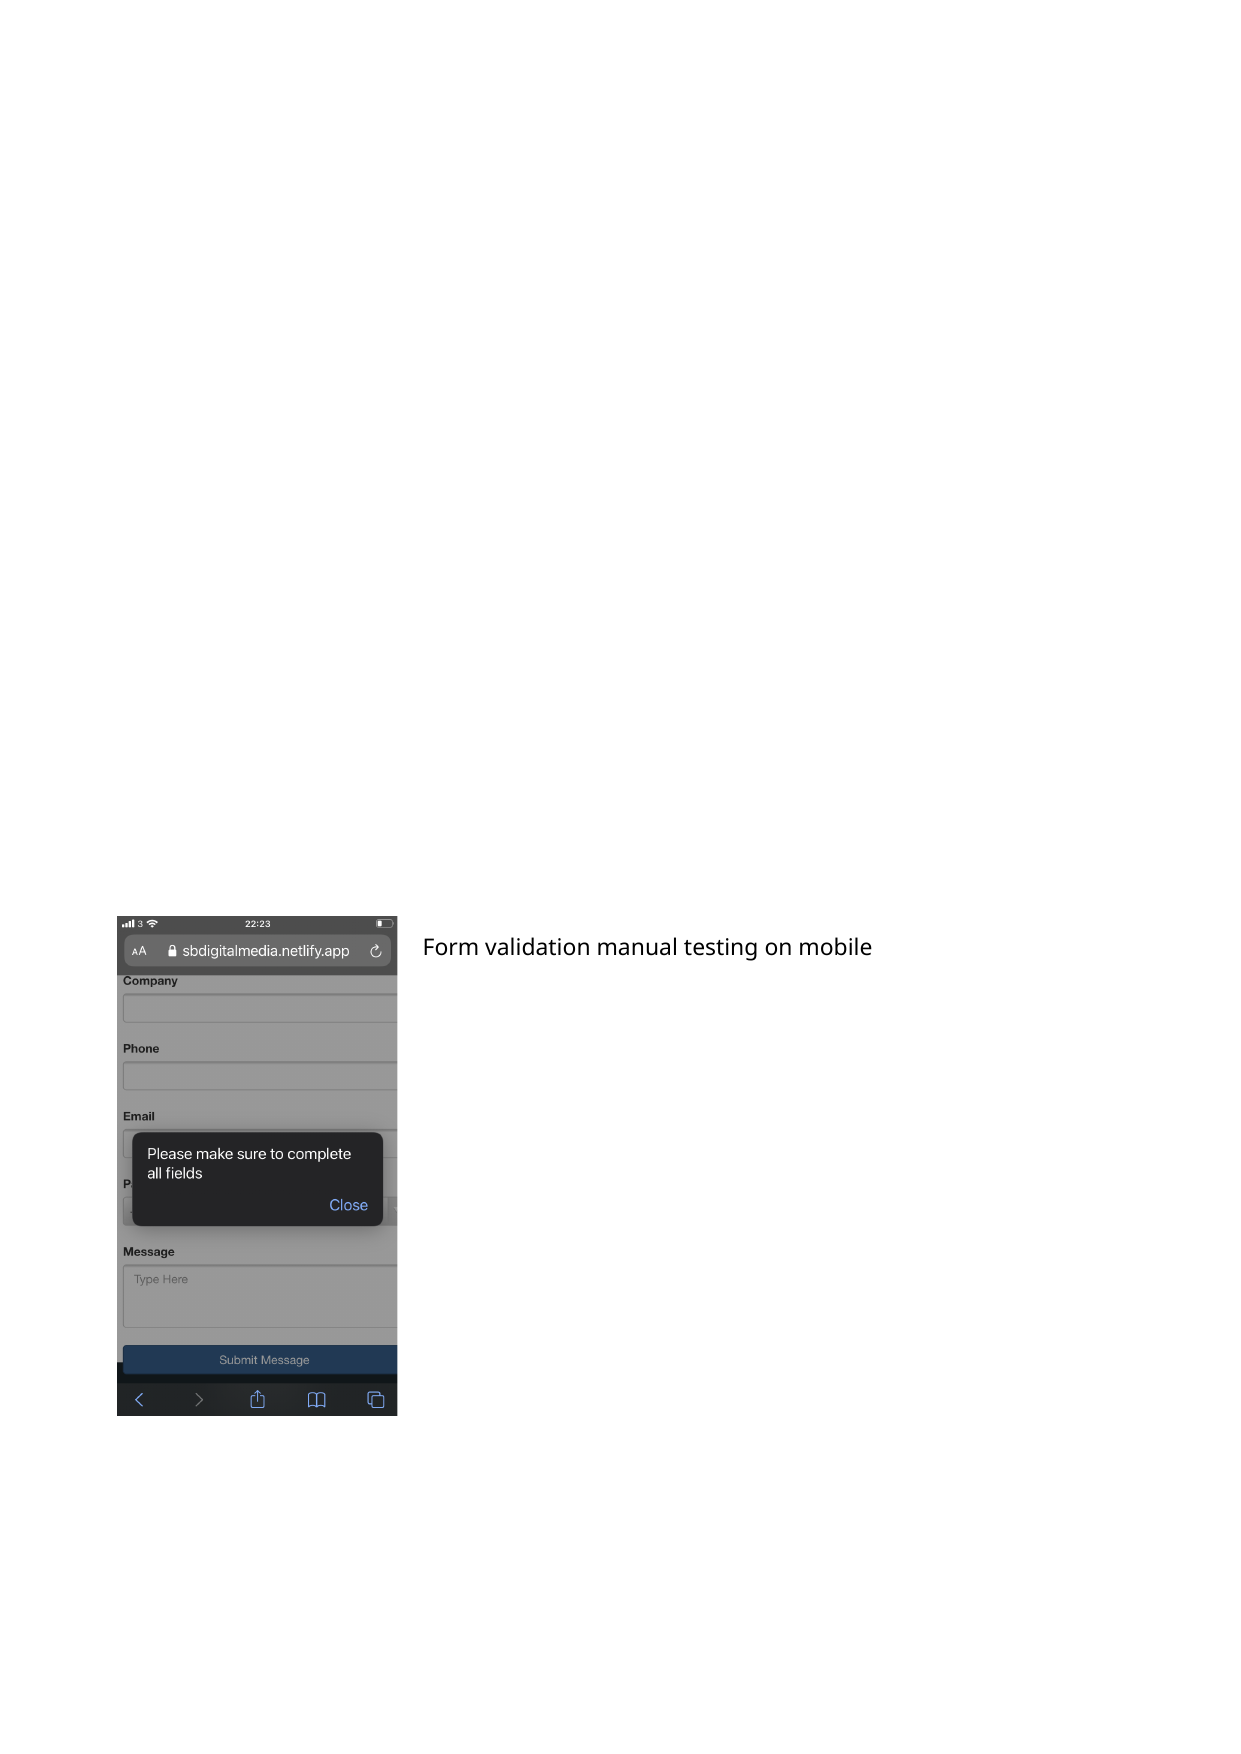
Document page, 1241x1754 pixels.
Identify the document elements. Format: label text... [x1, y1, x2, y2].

text Form validation manual testing on mobile [398, 931, 1122, 962]
picture [117, 916, 398, 1416]
